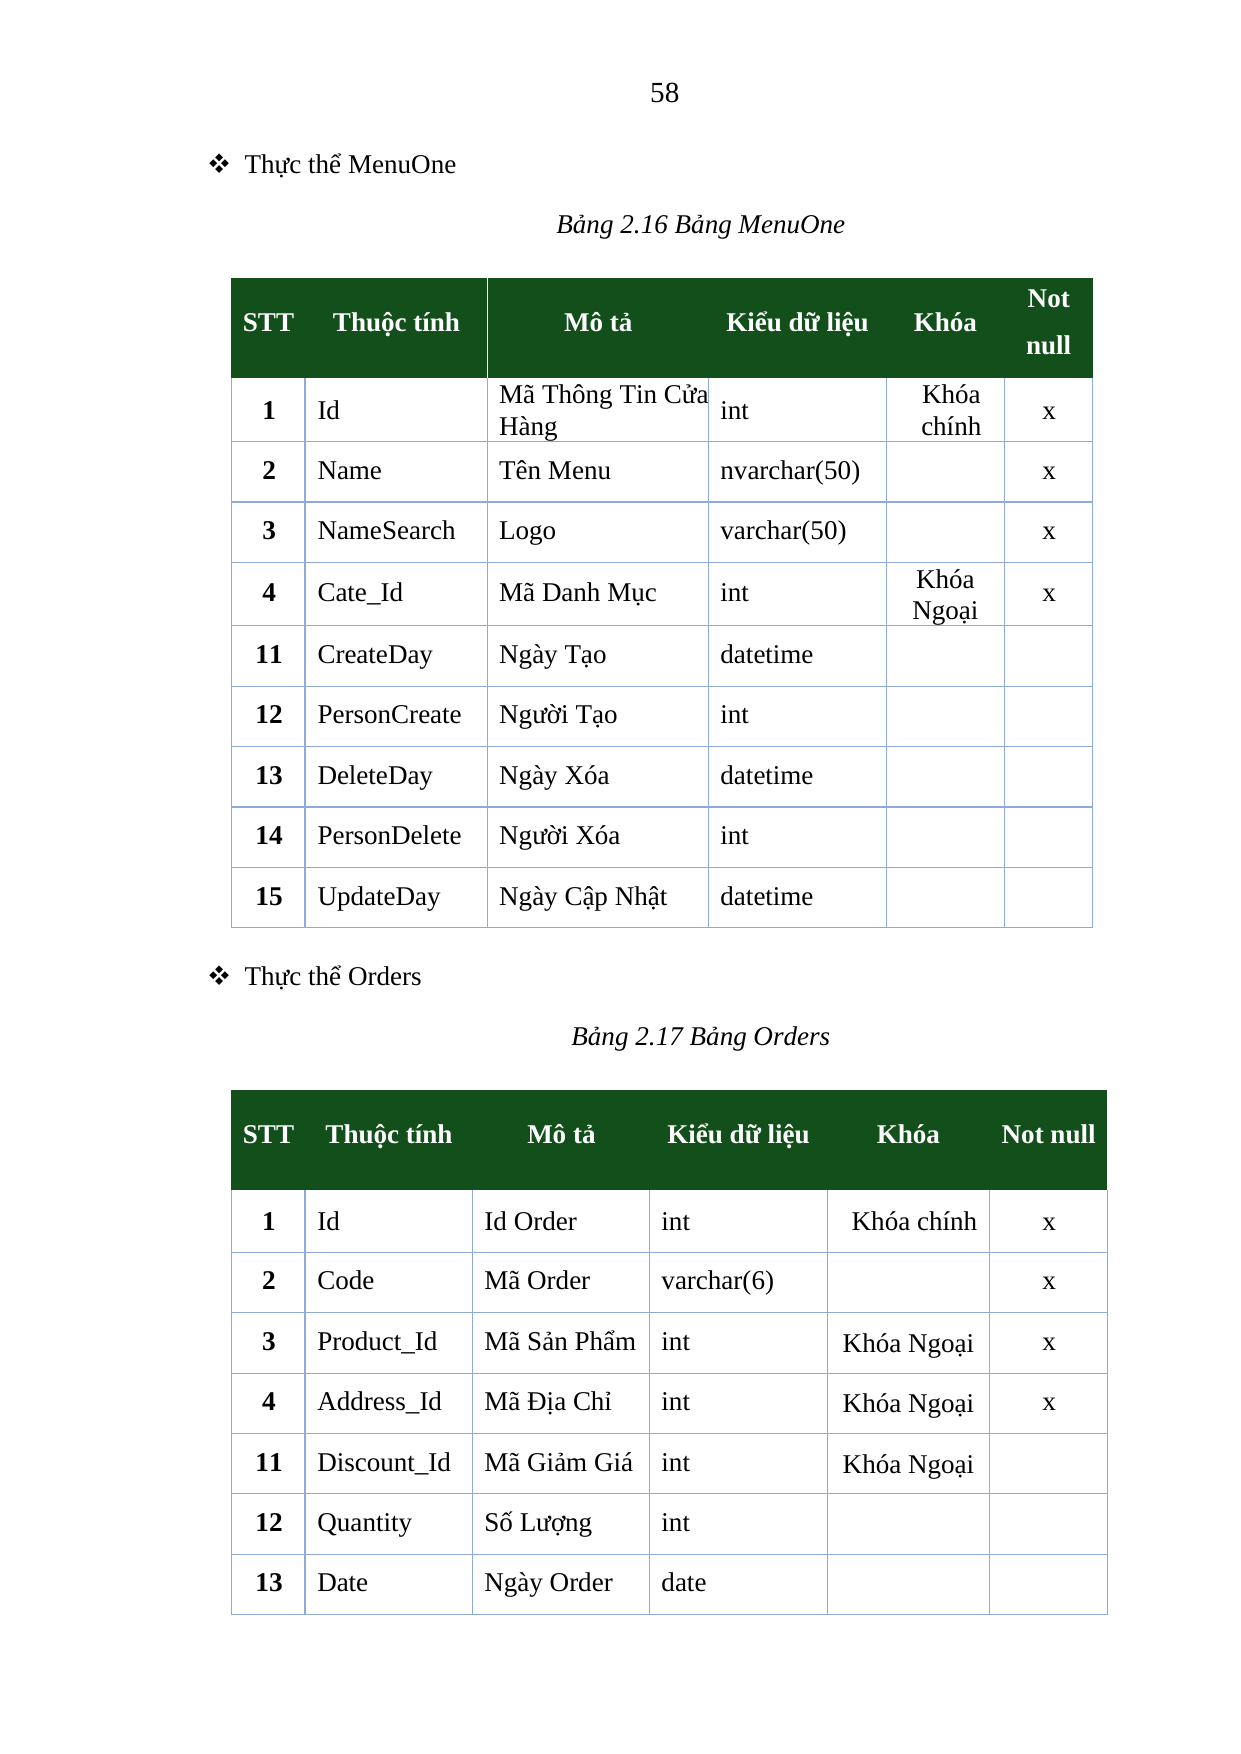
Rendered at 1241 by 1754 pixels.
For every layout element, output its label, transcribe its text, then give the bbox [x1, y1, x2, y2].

table_cell Date [306, 1555, 472, 1614]
table_cell PersonCreate [306, 687, 487, 746]
table_cell Khóa Ngoại [828, 1434, 989, 1493]
table_cell Mã Thông Tin Cửa Hàng [488, 378, 708, 441]
table_cell UpdateDay [306, 868, 487, 927]
table_cell [828, 1494, 989, 1554]
table_cell Name [306, 442, 487, 501]
table_cell 12 [232, 1494, 304, 1554]
table_cell NameSearch [306, 503, 487, 562]
table_cell Khóa Ngoại [828, 1313, 989, 1372]
table_cell 4 [232, 1374, 304, 1433]
table_cell Id [306, 1190, 472, 1252]
table_cell varchar(50) [709, 503, 886, 562]
table_cell [990, 1494, 1107, 1554]
table_cell CreateDay [306, 626, 487, 686]
table_cell Mã Sản Phẩm [473, 1313, 649, 1372]
table_cell x [990, 1374, 1107, 1433]
table_header STT [231, 278, 305, 378]
table_cell int [709, 687, 886, 746]
table_header Not null [1004, 278, 1093, 378]
table_cell x [990, 1313, 1107, 1372]
table_cell datetime [709, 747, 886, 806]
table_cell Ngày Order [473, 1555, 649, 1614]
table_cell 13 [232, 1555, 304, 1614]
table_cell Code [306, 1253, 472, 1312]
table_cell 2 [232, 1253, 304, 1312]
table_cell Tên Menu [488, 442, 708, 501]
table_cell Khóa Ngoại [828, 1374, 989, 1433]
table_cell [887, 687, 1004, 746]
table_cell [887, 503, 1004, 562]
table_cell datetime [709, 868, 886, 927]
table_cell Mã Địa Chỉ [473, 1374, 649, 1433]
table_header Mô tả [488, 278, 709, 378]
table_cell datetime [709, 626, 886, 686]
table_cell x [1005, 563, 1092, 625]
table_cell Khóa chính [828, 1190, 989, 1252]
table_cell Người Xóa [488, 808, 708, 867]
table_cell Ngày Cập Nhật [488, 868, 708, 927]
table_cell Ngày Xóa [488, 747, 708, 806]
table_cell x [1005, 442, 1092, 501]
table_cell Quantity [306, 1494, 472, 1554]
table_cell Số Lượng [473, 1494, 649, 1554]
table_cell [828, 1253, 989, 1312]
table_cell Ngày Tạo [488, 626, 708, 686]
table_cell 1 [232, 1190, 304, 1252]
table_cell int [650, 1434, 827, 1493]
table_header Khóa [827, 1090, 989, 1190]
table_cell x [990, 1253, 1107, 1312]
table_cell Cate_Id [306, 563, 487, 625]
table_cell [990, 1555, 1107, 1614]
table_cell [1005, 687, 1092, 746]
list Thực thể MenuOne [207, 148, 1122, 179]
table_cell Address_Id [306, 1374, 472, 1433]
list Thực thể Orders [207, 960, 1122, 991]
table_cell x [1005, 378, 1092, 441]
table_header Khóa [886, 278, 1004, 378]
table_cell 11 [232, 1434, 304, 1493]
table_cell 12 [232, 687, 304, 746]
table_header Not null [989, 1090, 1107, 1190]
table_cell 2 [232, 442, 304, 501]
table_cell int [709, 563, 886, 625]
table_cell Id Order [473, 1190, 649, 1252]
table_cell [887, 868, 1004, 927]
table_cell [887, 442, 1004, 501]
table_cell Mã Order [473, 1253, 649, 1312]
table_header Kiểu dữ liệu [650, 1090, 827, 1190]
table_cell Product_Id [306, 1313, 472, 1372]
table_cell 15 [232, 868, 304, 927]
table_cell PersonDelete [306, 808, 487, 867]
table_cell Mã Giảm Giá [473, 1434, 649, 1493]
table_cell DeleteDay [306, 747, 487, 806]
table_cell 13 [232, 747, 304, 806]
table_cell x [1005, 503, 1092, 562]
table_cell Người Tạo [488, 687, 708, 746]
table_header Thuộc tính [305, 278, 487, 378]
table_header Mô tả [473, 1090, 650, 1190]
table_cell Mã Danh Mục [488, 563, 708, 625]
table_cell 3 [232, 503, 304, 562]
table_cell int [650, 1190, 827, 1252]
table_cell [887, 747, 1004, 806]
table_cell 4 [232, 563, 304, 625]
table_cell [1005, 747, 1092, 806]
table_header Kiểu dữ liệu [709, 278, 886, 378]
table_cell int [709, 378, 886, 441]
table_cell [1005, 626, 1092, 686]
table_cell Khóa chính [887, 378, 1004, 441]
table_cell nvarchar(50) [709, 442, 886, 501]
table_cell Discount_Id [306, 1434, 472, 1493]
table_cell [887, 808, 1004, 867]
table_cell 14 [232, 808, 304, 867]
table_cell varchar(6) [650, 1253, 827, 1312]
table_cell [828, 1555, 989, 1614]
table_cell int [650, 1494, 827, 1554]
table_cell [1005, 868, 1092, 927]
table_cell Khóa Ngoại [887, 563, 1004, 625]
table_cell int [650, 1313, 827, 1372]
table_cell 1 [232, 378, 304, 441]
table_cell x [990, 1190, 1107, 1252]
table_cell 11 [232, 626, 304, 686]
table_cell int [650, 1374, 827, 1433]
table_header STT [231, 1090, 305, 1190]
table_cell [990, 1434, 1107, 1493]
table_cell Id [306, 378, 487, 441]
table_cell date [650, 1555, 827, 1614]
table_cell [887, 626, 1004, 686]
table_cell [1005, 808, 1092, 867]
table_cell int [709, 808, 886, 867]
table_header Thuộc tính [305, 1090, 473, 1190]
table_cell 3 [232, 1313, 304, 1372]
table_cell Logo [488, 503, 708, 562]
